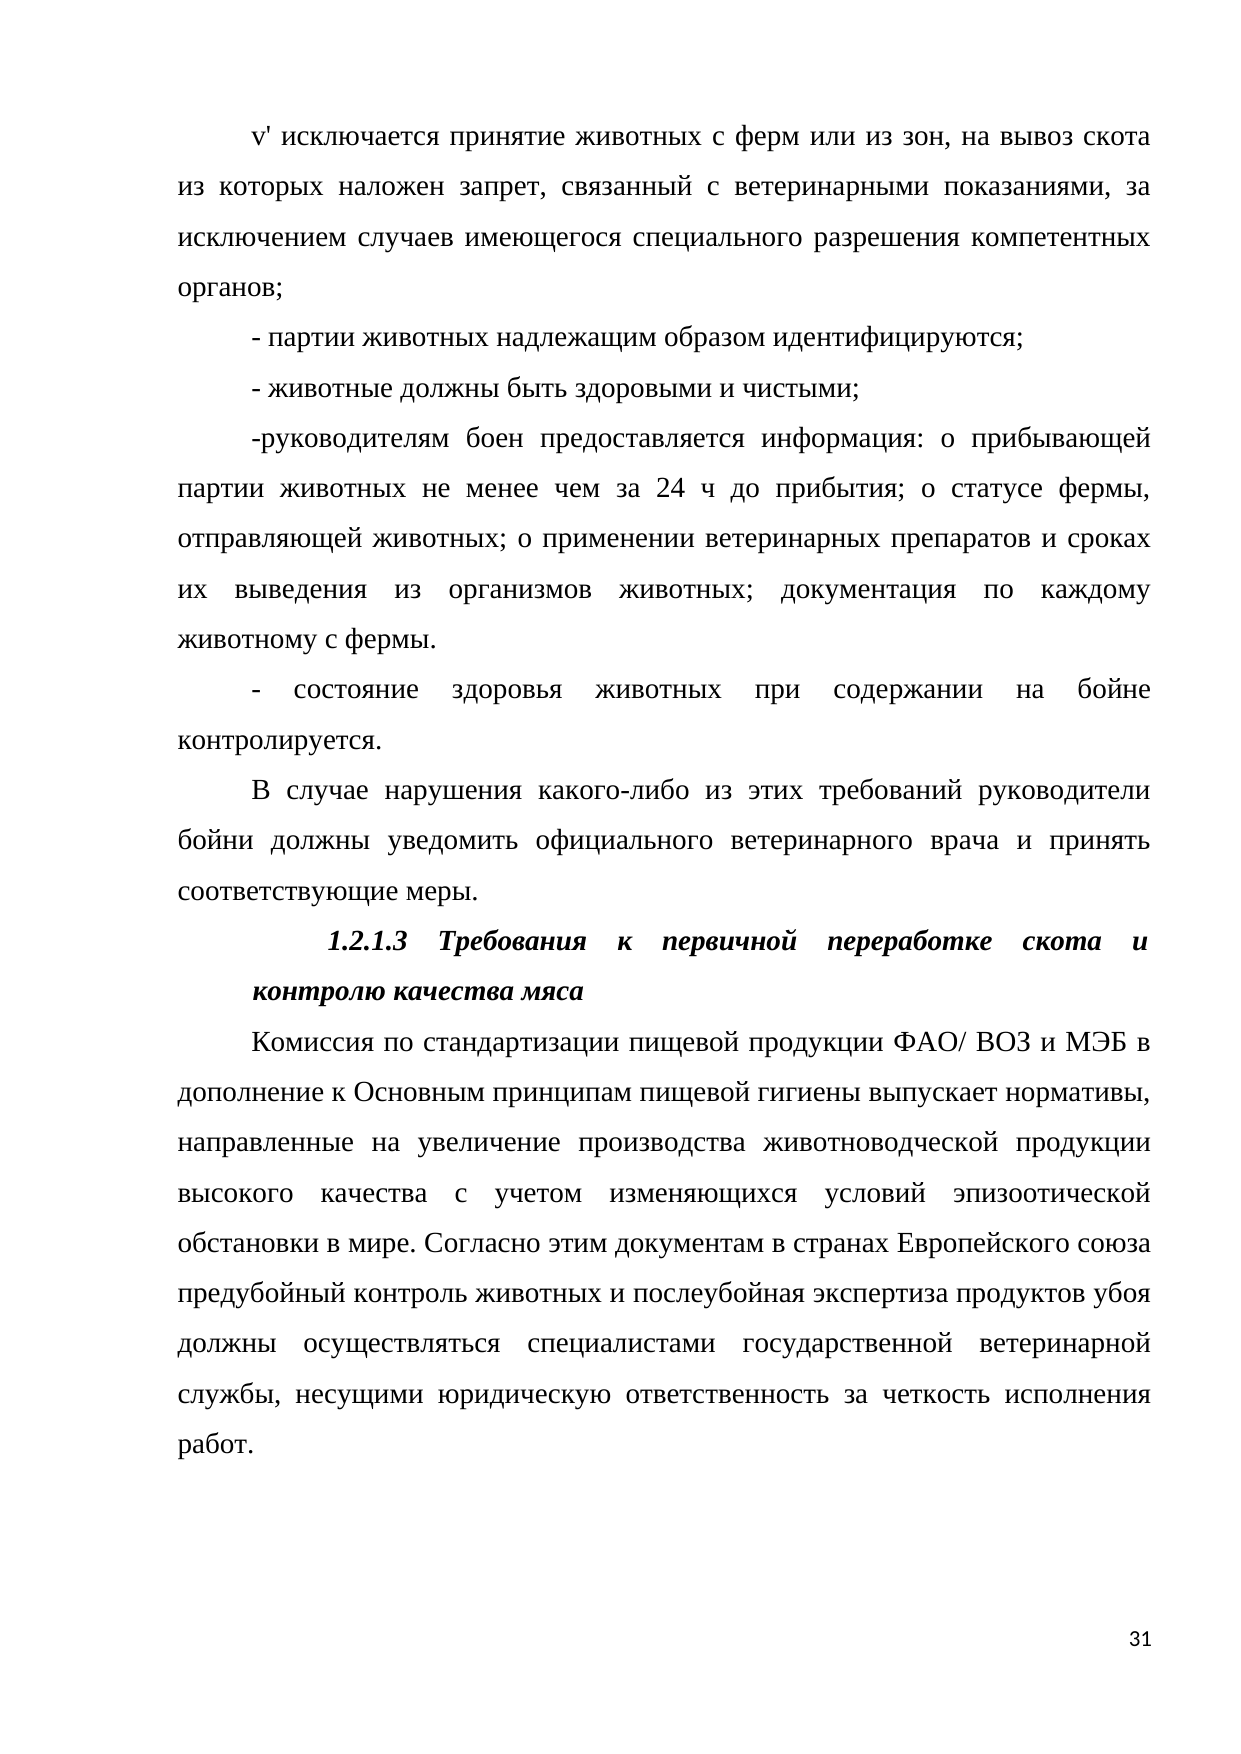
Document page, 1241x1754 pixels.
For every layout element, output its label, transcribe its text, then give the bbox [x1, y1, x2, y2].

text v' исключается принятие животных с ферм или из зон, на вывоз скота из которых наложен запрет, связанный с ветеринарными показаниями, за исключением случаев имеющегося специального разрешения компетентных органов; [177, 118, 1152, 303]
text В случае нарушения какого-либо из этих требований руководители бойни должны уведомить официального ветеринарного врача и принять соответствующие меры. [177, 772, 1152, 906]
text Комиссия по стандартизации пищевой продукции ФАО/ ВОЗ и МЭБ в дополнение к Основным принципам пищевой гигиены выпускает нормативы, направленные на увеличение производства животноводческой продукции высокого качества с учетом изменяющихся условий эпизоотической обстановки в мире. Согласно этим документам в странах Европейского союза предубойный контроль животных и послеубойная экспертиза продуктов убоя должны осуществляться специалистами государственной ветеринарной службы, несущими юридическую ответственность за четкость исполнения работ. [177, 1024, 1152, 1460]
text - состояние здоровья животных при содержании на бойне контролируется. [177, 672, 1152, 755]
text - партии животных надлежащим образом идентифицируются; [177, 319, 1152, 353]
text - животные должны быть здоровыми и чистыми; [177, 370, 1152, 403]
text -руководителям боен предоставляется информация: о прибывающей партии животных не менее чем за 24 ч до прибытия; о статусе фермы, отправляющей животных; о применении ветеринарных препаратов и сроках их выведения из организмов животных; документация по каждому животному с фермы. [177, 420, 1152, 655]
text 1.2.1.3 Требования к первичной переработке скота и контролю качества мяса [252, 923, 1152, 1007]
